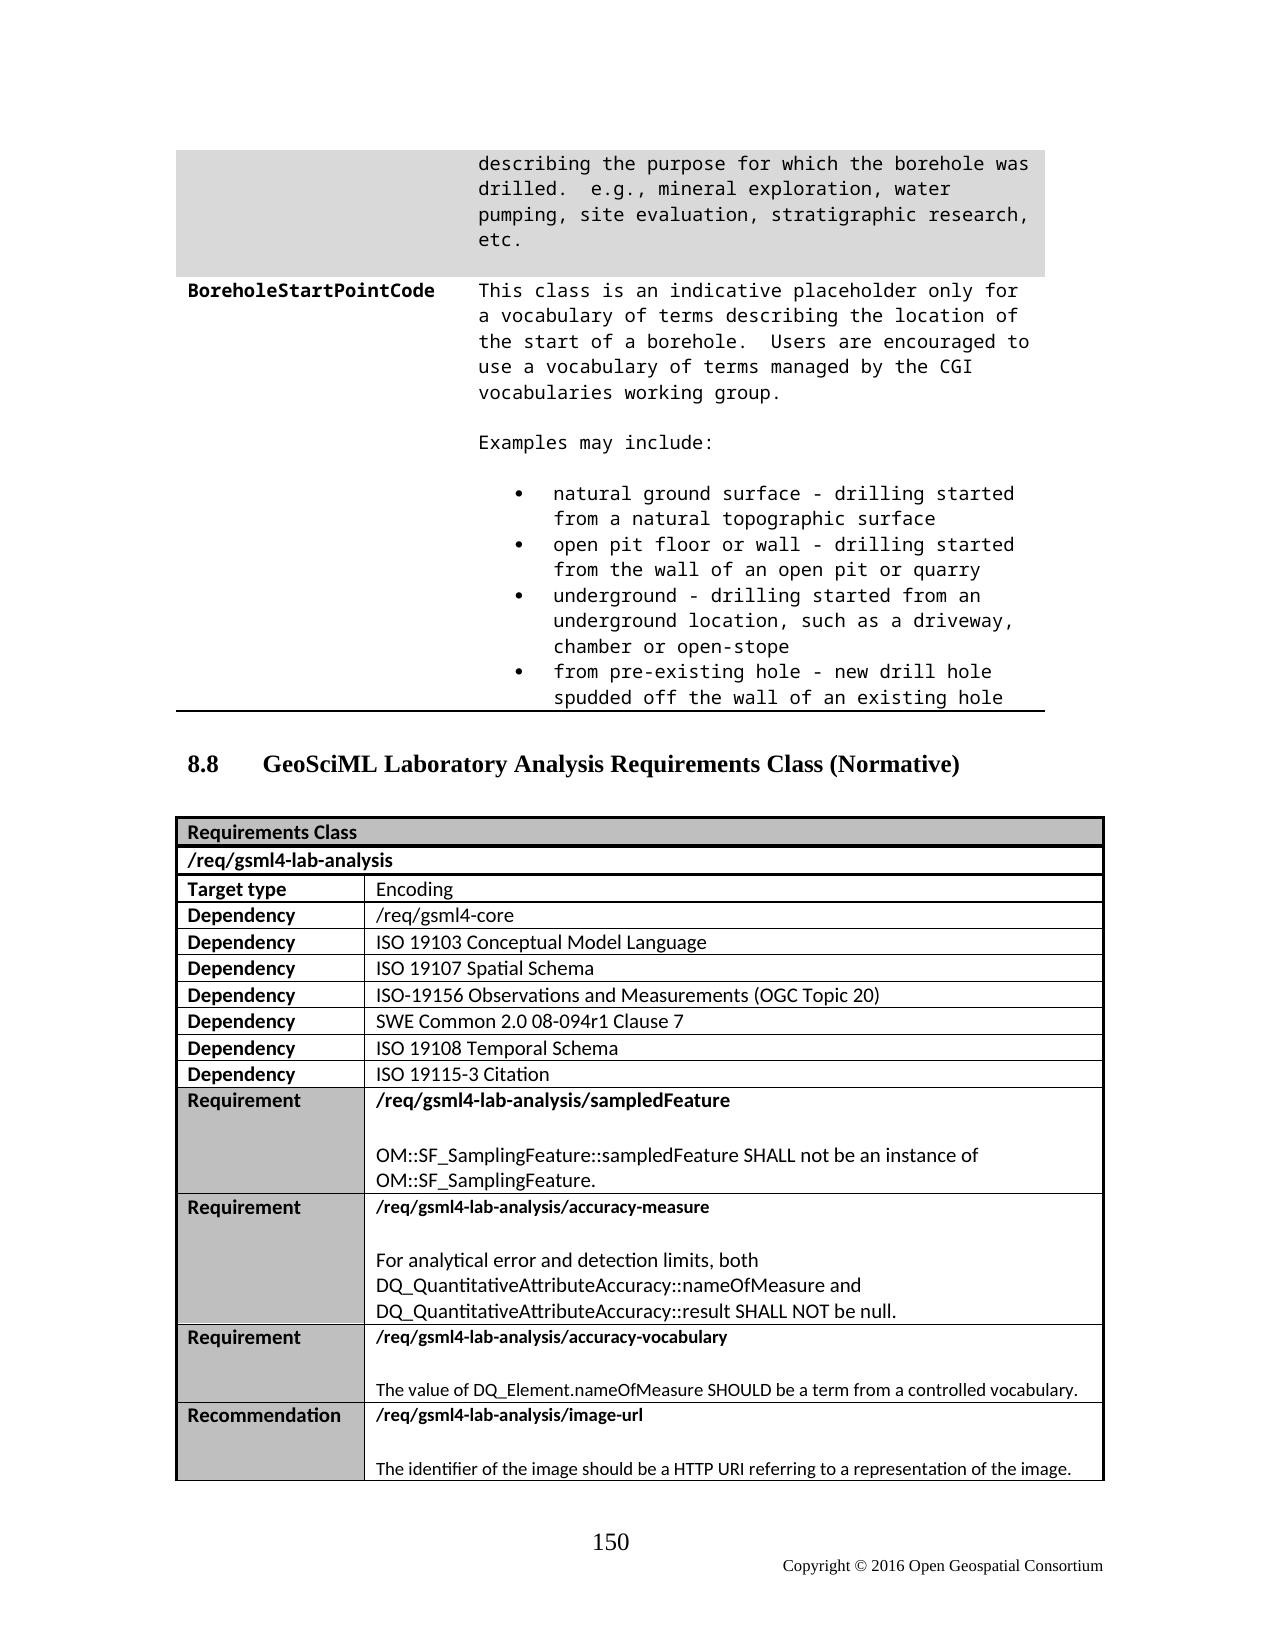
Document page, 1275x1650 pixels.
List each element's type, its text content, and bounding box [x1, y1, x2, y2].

table_cell /req/gsml4-lab-analysis/image-url The identifier of the image should be a HTTP URI referring to a representation of the image. [365, 1403, 1102, 1480]
table_cell Requirement [178, 1325, 364, 1402]
table_cell Requirement [178, 1194, 364, 1323]
table_cell BoreholePurposeCode [176, 150, 467, 277]
table_cell ISO 19115-3 Citation [365, 1061, 1102, 1087]
table_cell Requirement [178, 1088, 364, 1193]
table_cell Dependency [178, 1035, 364, 1060]
table_cell ISO 19103 Conceptual Model Language [365, 929, 1102, 954]
subtitle GeoSciML Laboratory Analysis Requirements Class (Normative) [187, 749, 1034, 778]
table_cell BoreholeStartPointCode [176, 277, 467, 710]
table_cell Dependency [178, 982, 364, 1007]
table_cell Recommendation [178, 1403, 364, 1480]
table_cell /req/gsml4-lab-analysis/accuracy-measure For analytical error and detection limits, both DQ_QuantitativeAttributeAccuracy::nameOfMeasure and DQ_QuantitativeAttributeAccuracy::result SHALL NOT be null. [365, 1194, 1102, 1323]
table_cell Target type [178, 876, 364, 901]
table_cell This class is an indicative placeholder only for a vocabulary of terms describing the location of the start of a borehole. Users are encouraged to use a vocabulary of terms managed by the CGI vocabularies working group. Examples may include: natural ground surface - drilling started from a natural topographic surface open pit floor or wall - drilling started from the wall of an open pit or quarry underground - drilling started from an underground location, such as a driveway, chamber or open-stope from pre-existing hole - new drill hole spudded off the wall of an existing hole [467, 277, 1045, 710]
table_header Requirements Class [178, 819, 1102, 844]
table_cell /req/gsml4-core [365, 903, 1102, 928]
table_cell ISO-19156 Observations and Measurements (OGC Topic 20) [365, 982, 1102, 1007]
table_cell ISO 19107 Spatial Schema [365, 955, 1102, 981]
table_cell SWE Common 2.0 08-094r1 Clause 7 [365, 1008, 1102, 1034]
table_cell Dependency [178, 1008, 364, 1034]
table_cell /req/gsml4-lab-analysis/sampledFeature OM::SF_SamplingFeature::sampledFeature SHALL not be an instance of OM::SF_SamplingFeature. [365, 1088, 1102, 1193]
table_cell /req/gsml4-lab-analysis [178, 848, 1102, 873]
table_cell ISO 19108 Temporal Schema [365, 1035, 1102, 1060]
table_cell /req/gsml4-lab-analysis/accuracy-vocabulary The value of DQ_Element.nameOfMeasure SHOULD be a term from a controlled vocabulary. [365, 1325, 1102, 1402]
table_cell Dependency [178, 929, 364, 954]
table_cell Dependency [178, 903, 364, 928]
table_cell Encoding [365, 876, 1102, 901]
table_cell Dependency [178, 955, 364, 981]
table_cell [467, 150, 1045, 277]
table_cell Dependency [178, 1061, 364, 1087]
